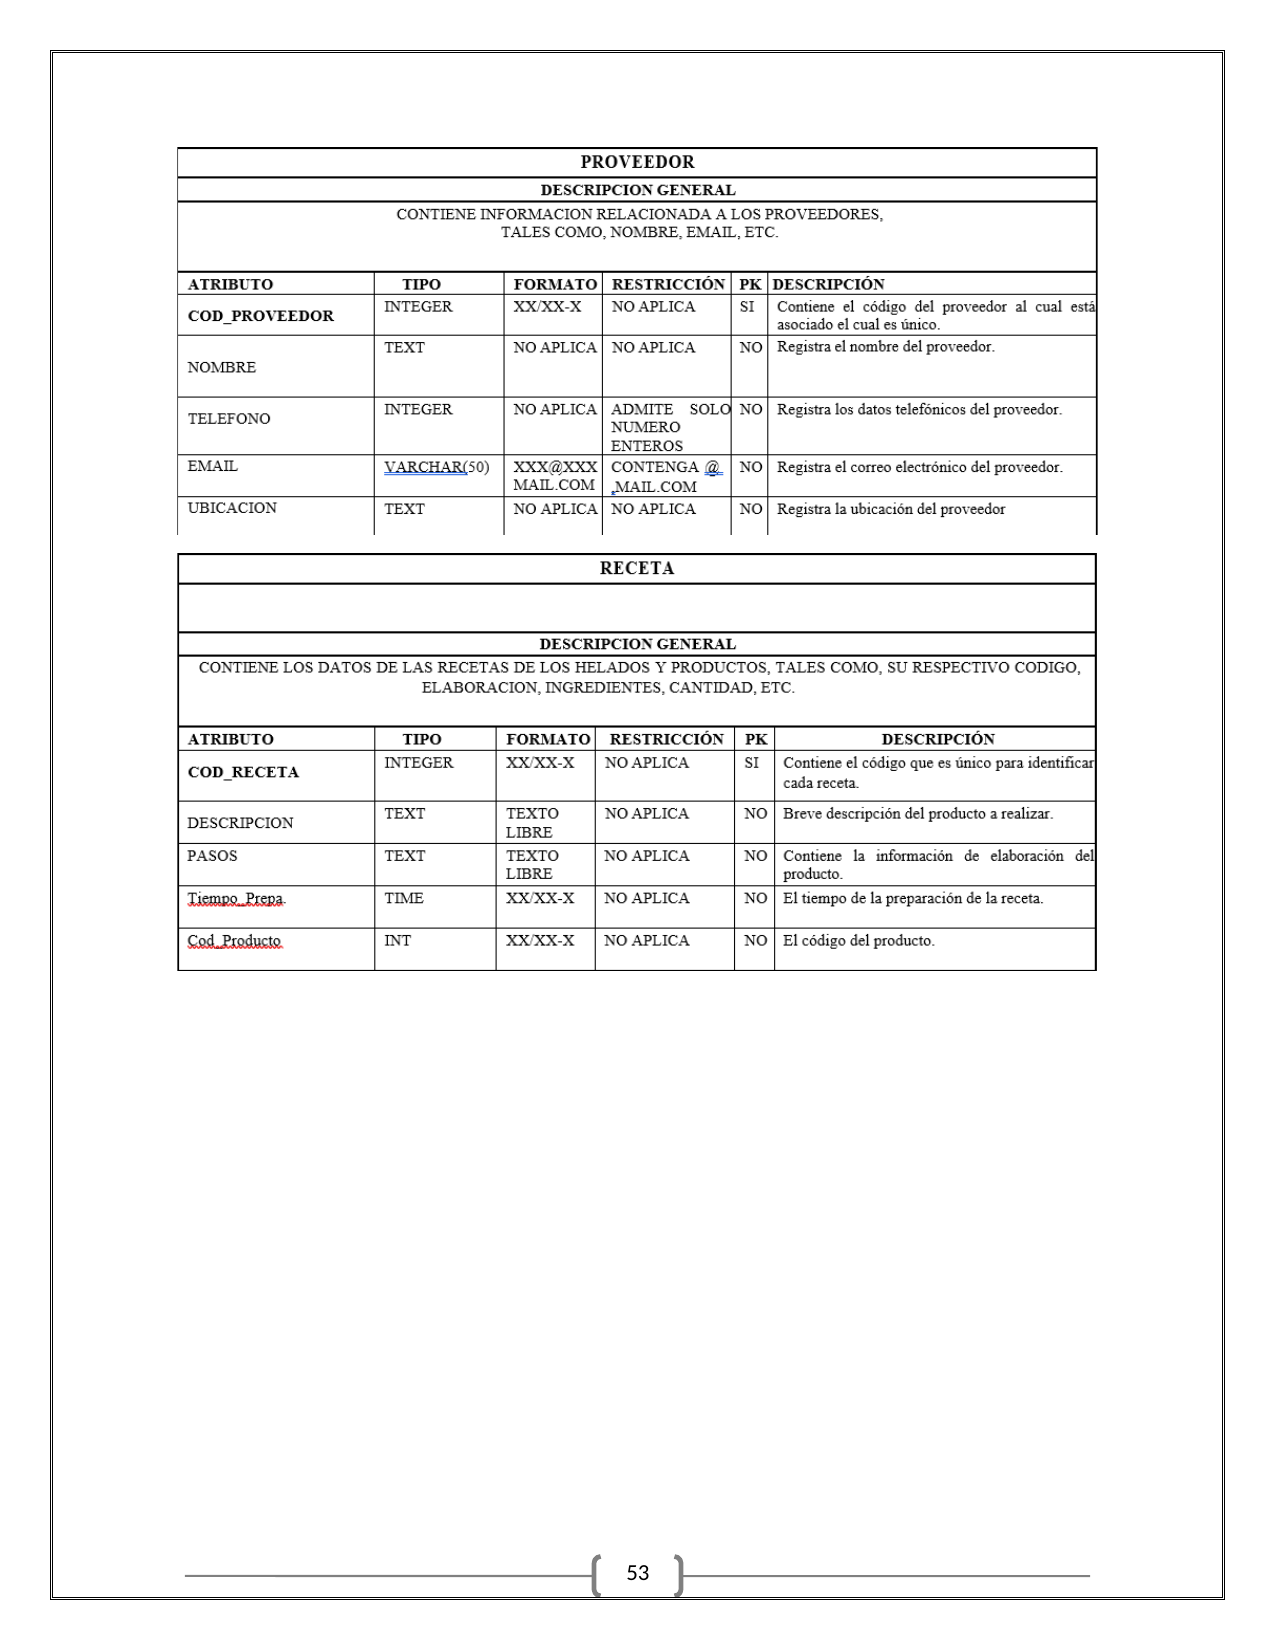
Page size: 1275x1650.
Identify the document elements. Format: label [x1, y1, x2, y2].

picture [177, 147, 1098, 535]
picture [177, 553, 1098, 971]
